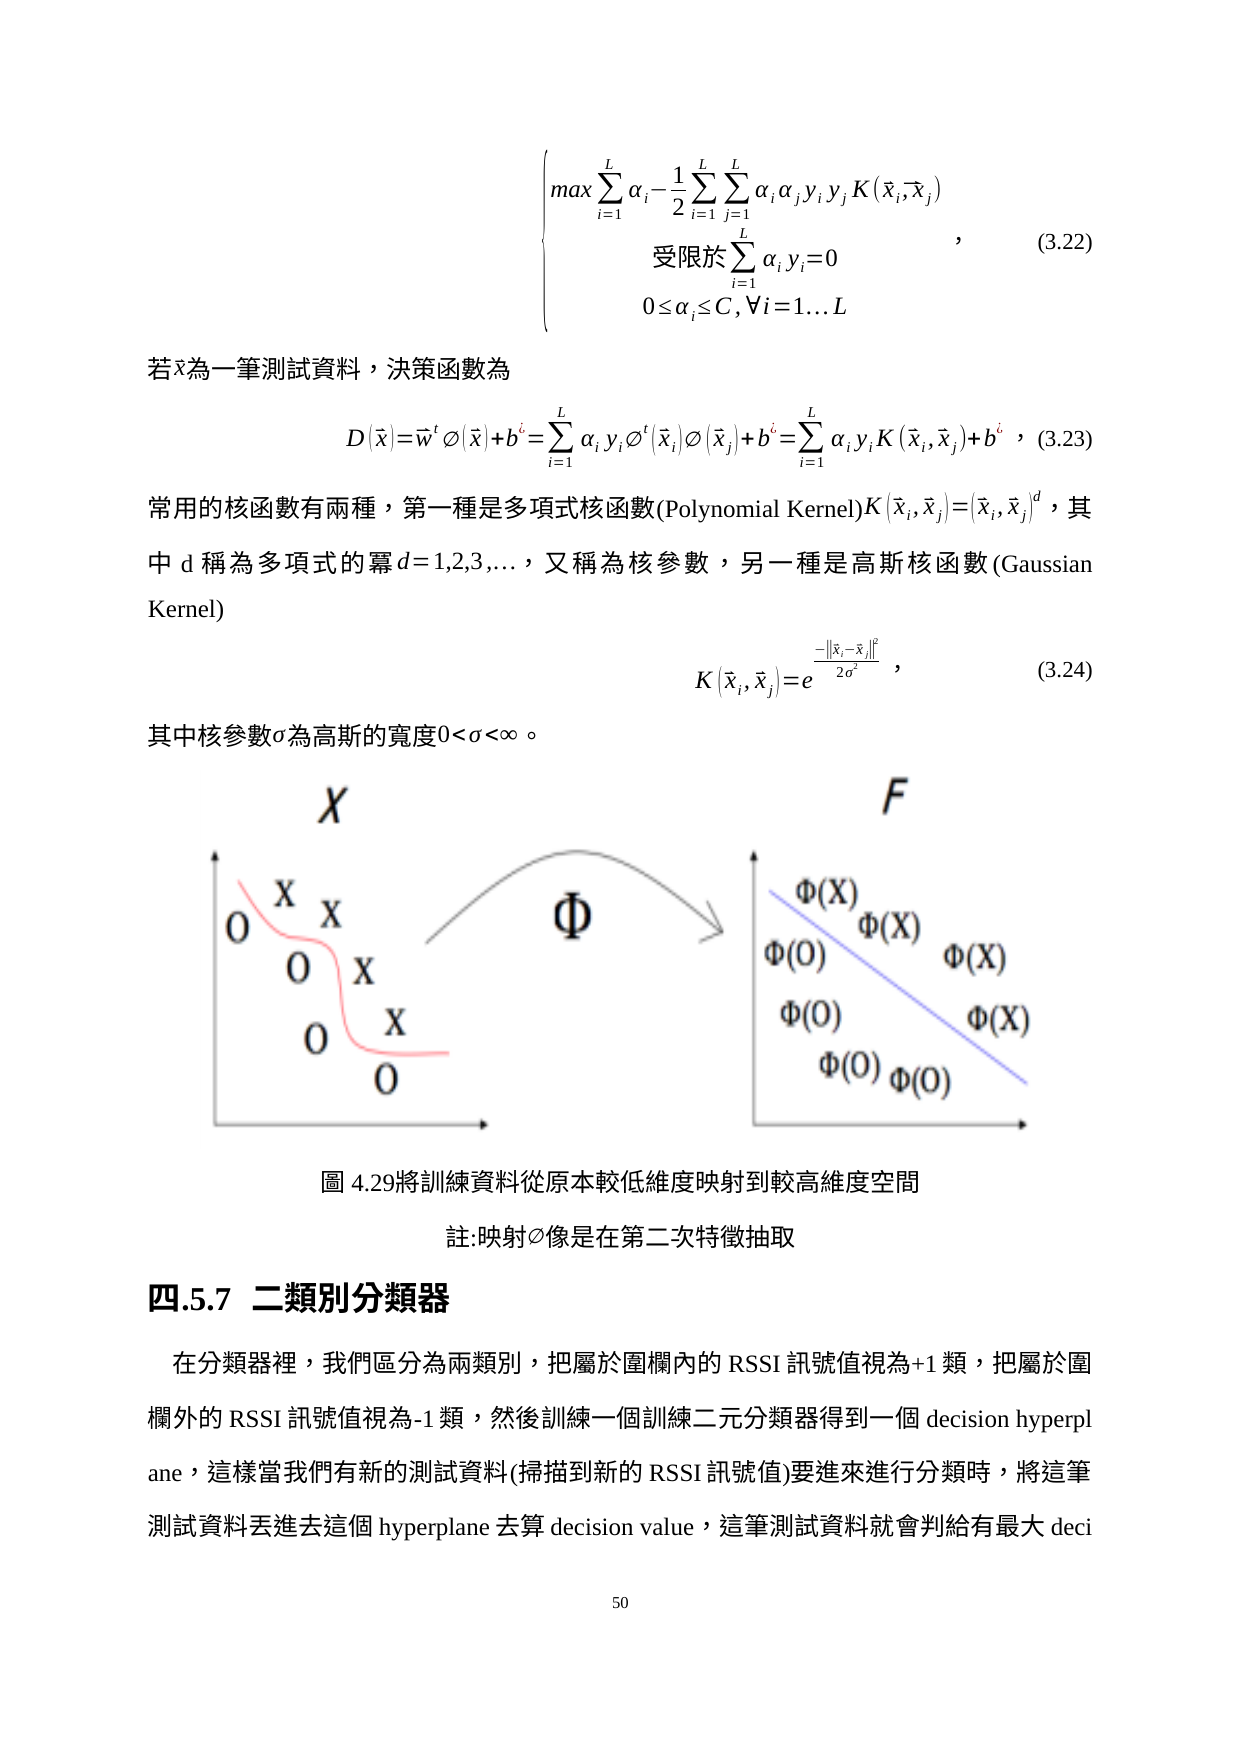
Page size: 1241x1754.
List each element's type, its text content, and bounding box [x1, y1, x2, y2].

text 註:映射像是在第二次特徵抽取 [148, 1217, 1092, 1253]
text ， (3.24) [148, 637, 1092, 699]
text 若為一筆測試資料，決策函數為 [148, 349, 1092, 386]
text 常用的核函數有兩種，第一種是多項式核函數(Polynomial Kernel)，其中d稱為多項式的冪，又稱為核參數，另一種是高斯核函數(Gaussian Kernel) [148, 488, 1092, 623]
subtitle 二類別分類器 [148, 1271, 1067, 1320]
text ， (3.23) [148, 404, 1092, 471]
text 其中核參數為高斯的寬度。 [148, 716, 1092, 752]
picture [199, 770, 1041, 1149]
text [148, 1344, 1092, 1543]
text ， (3.22) [148, 148, 1092, 333]
